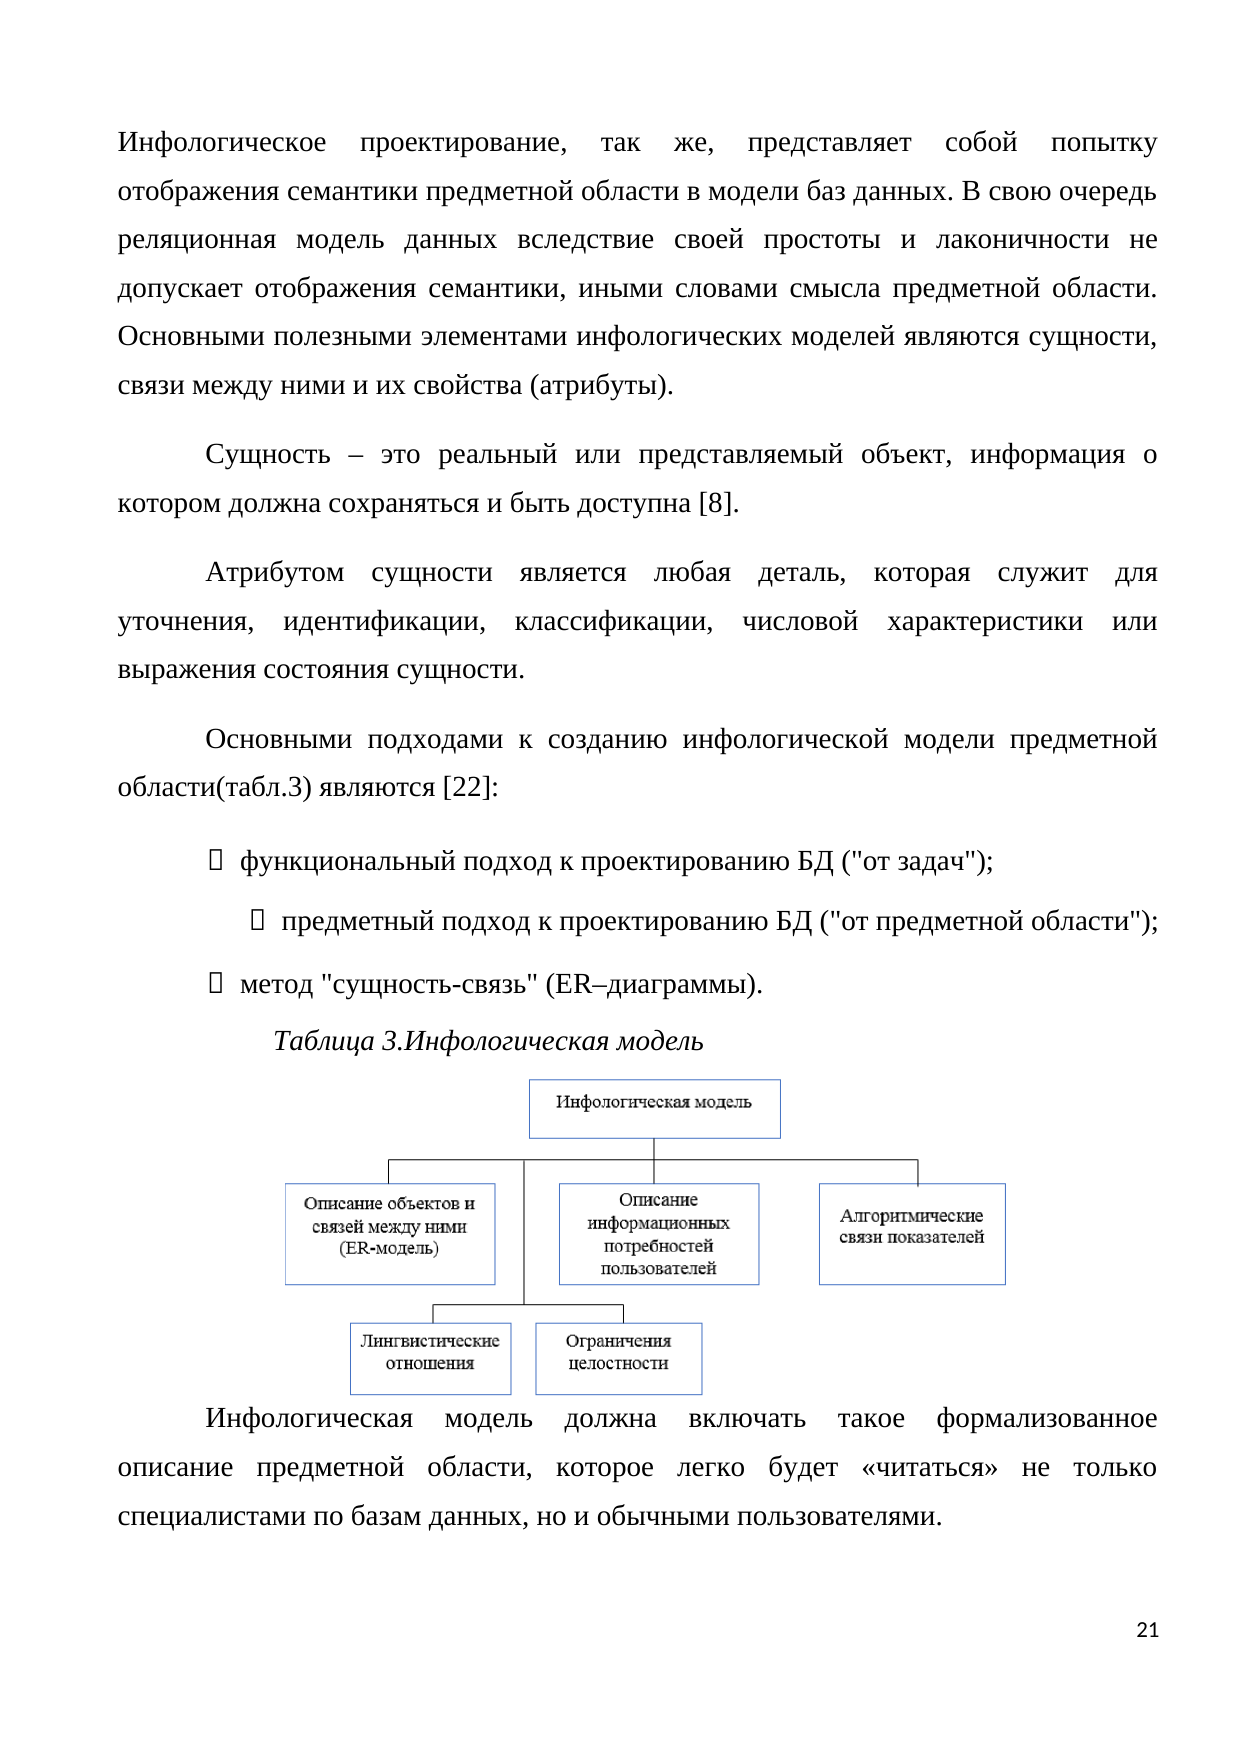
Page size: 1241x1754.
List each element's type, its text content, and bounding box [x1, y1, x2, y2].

picture [271, 1072, 1017, 1401]
text  метод "сущность-связь" (ER–диаграммы). [207, 962, 1159, 1002]
text Атрибутом сущности является любая деталь, которая служит для уточнения, идентификации, классификации, числовой характеристики или выражения состояния сущности. [117, 554, 1159, 685]
text Инфологическая модель должна включать такое формализованное описание предметной области, которое легко будет «читаться» не только специалистами по базам данных, но и обычными пользователями. [117, 1401, 1159, 1531]
text Сущность – это реальный или представляемый объект, информация о котором должна сохраняться и быть доступна [8]. [117, 436, 1159, 518]
text  функциональный подход к проектированию БД ("от задач"); [207, 839, 1159, 878]
text Основными подходами к созданию инфологической модели предметной области(табл.3) являются [22]: [117, 721, 1159, 803]
text Таблица 3.Инфологическая модель [207, 1023, 1159, 1056]
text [117, 124, 1159, 400]
text  предметный подход к проектированию БД ("от предметной области"); [118, 899, 1159, 939]
